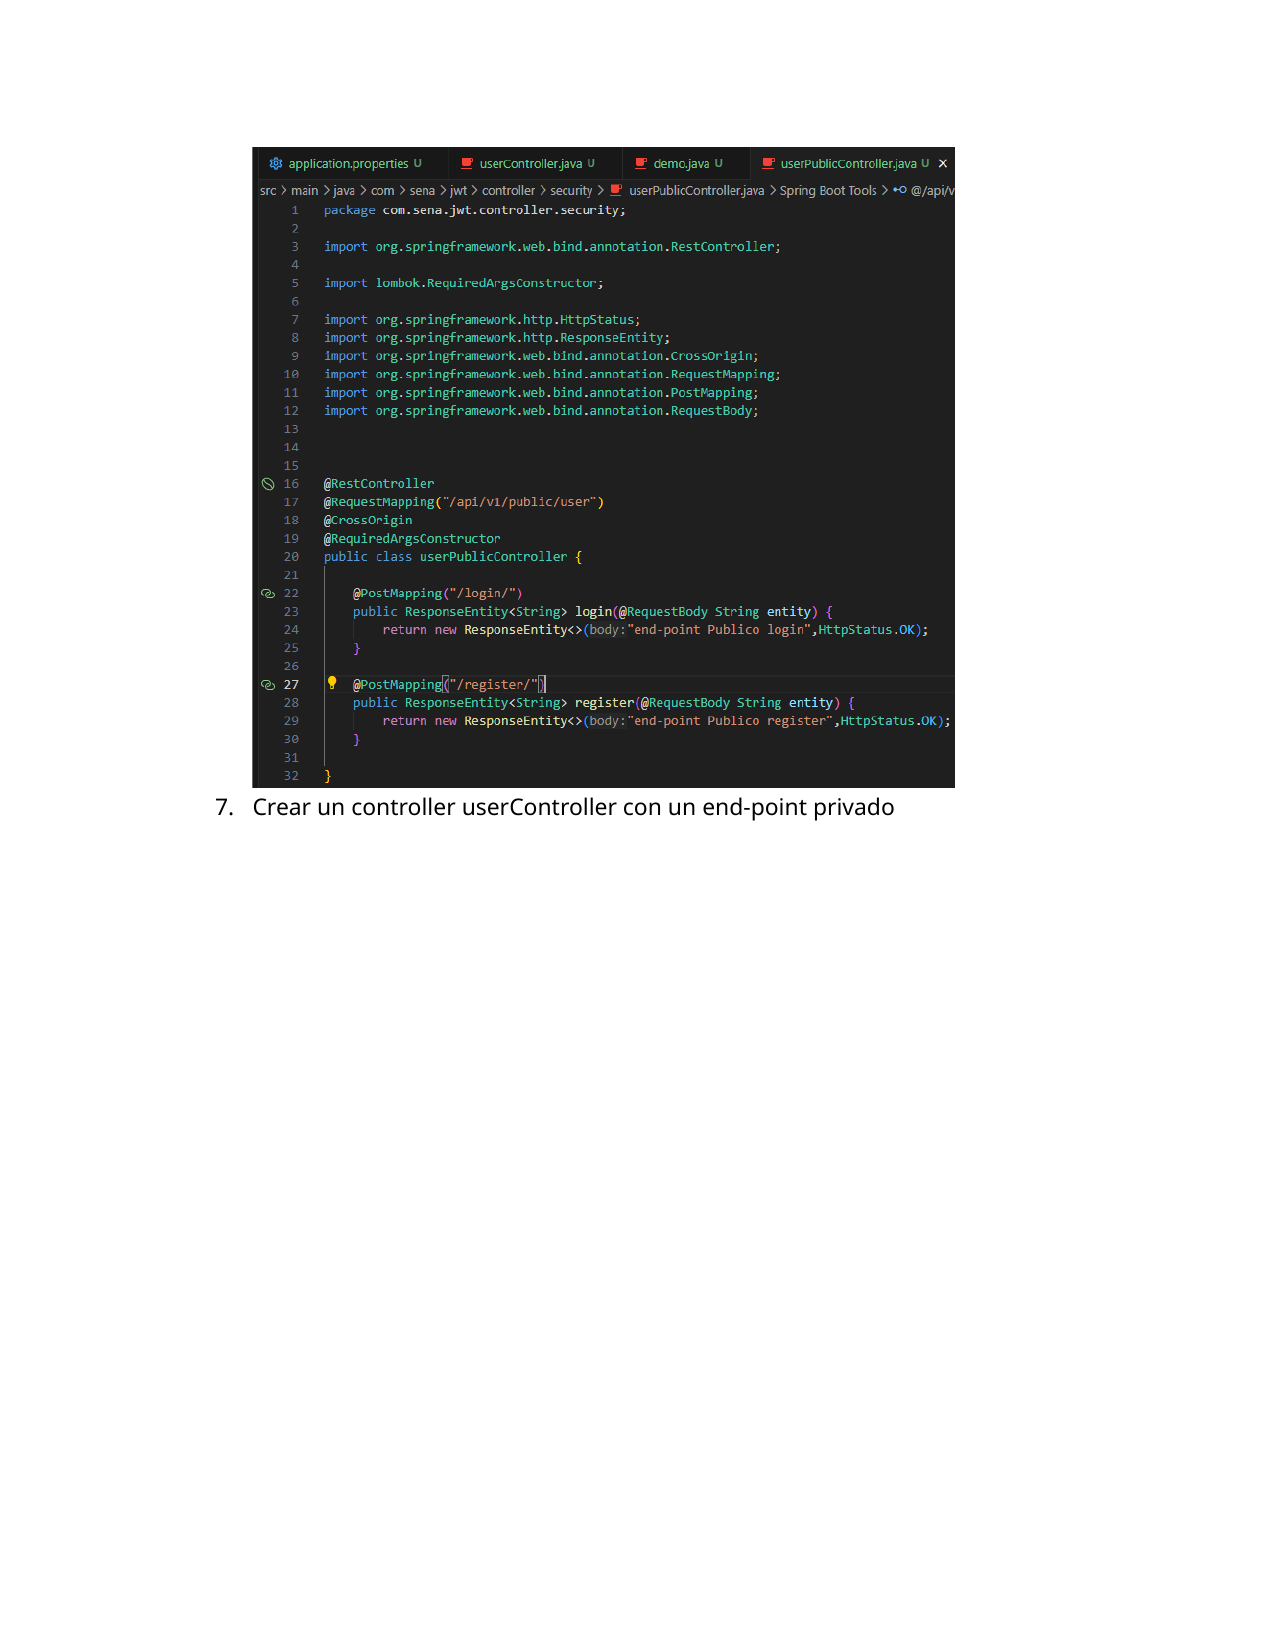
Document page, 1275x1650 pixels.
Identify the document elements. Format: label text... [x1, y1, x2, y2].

list Crear un controller userController con un end-point privado [215, 790, 1098, 822]
picture [252, 147, 955, 788]
